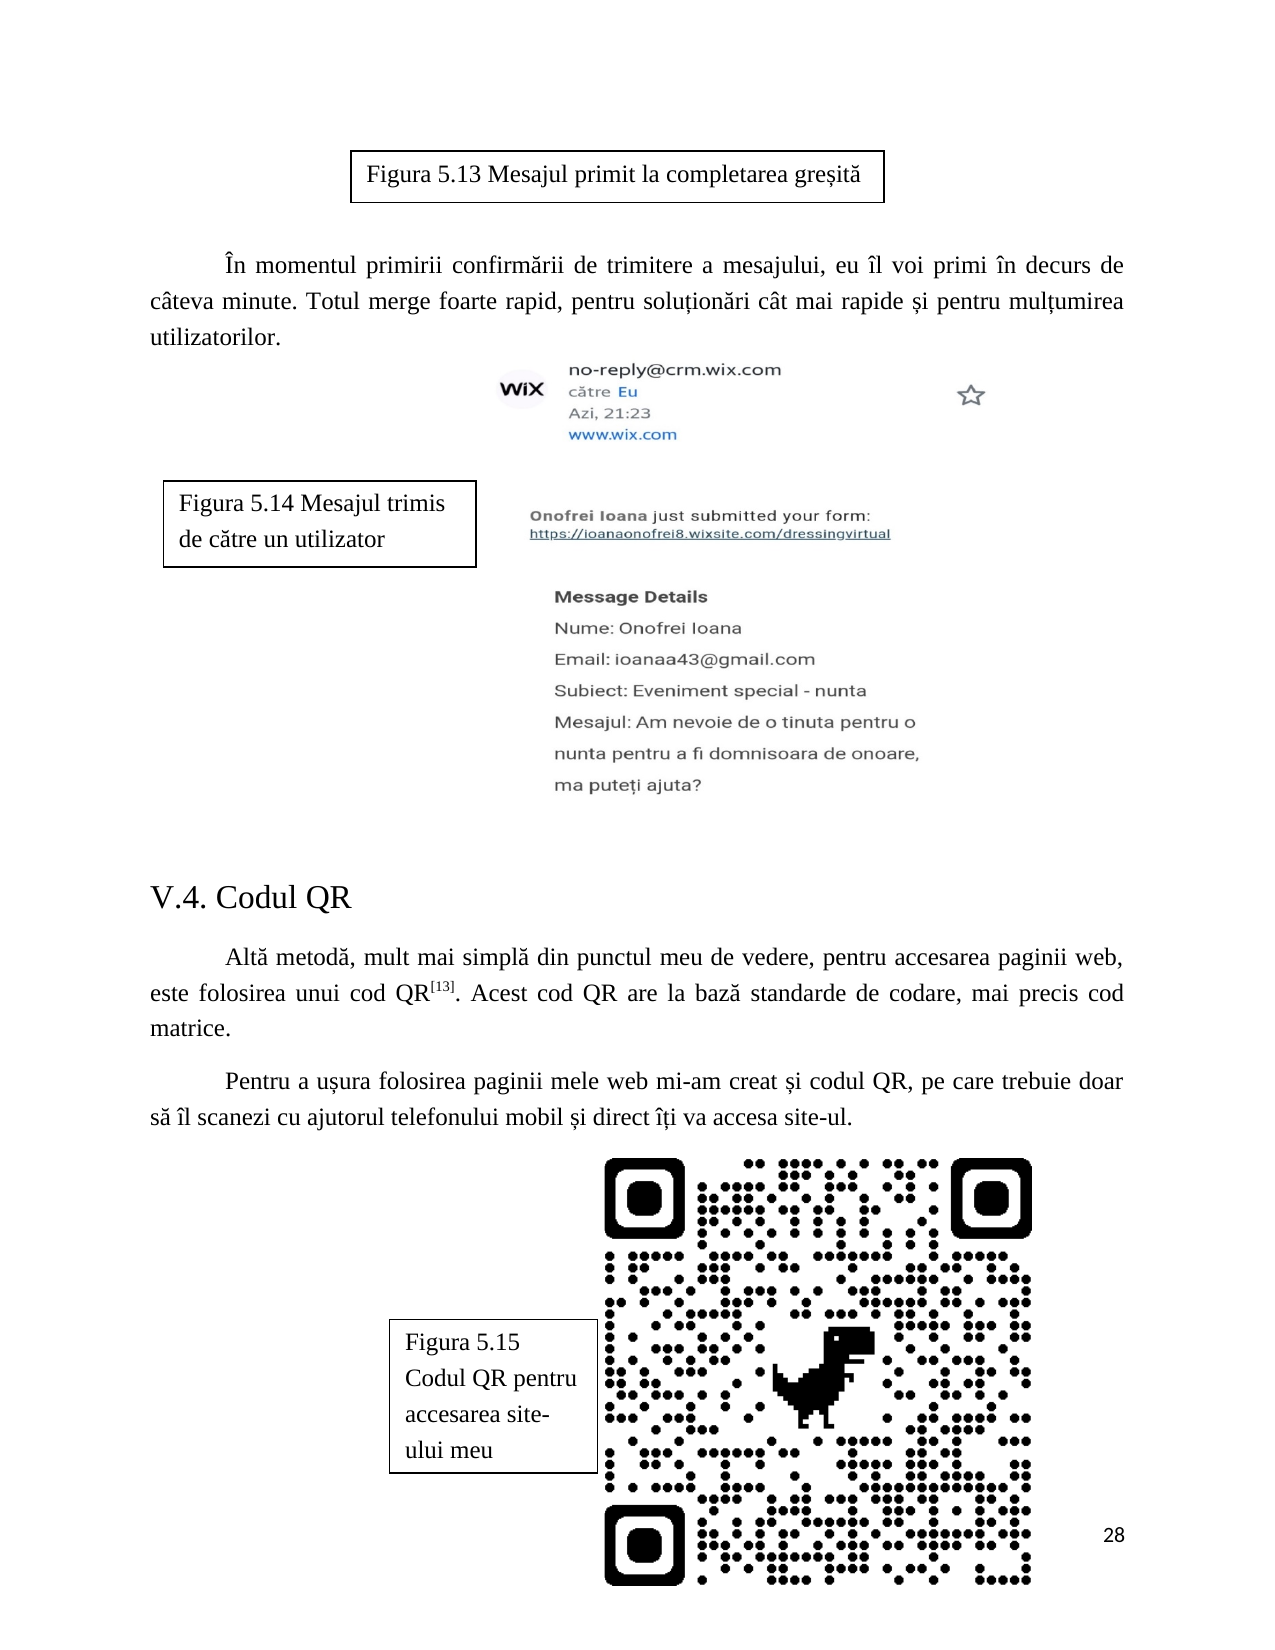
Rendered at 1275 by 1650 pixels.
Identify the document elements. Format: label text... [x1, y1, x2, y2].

text Pentru a ușura folosirea paginii mele web mi-am creat și codul QR, pe care trebuie doar să îl scanezi cu ajutorul telefonului mobil și direct îți va accesa site-ul. [150, 1066, 1125, 1131]
picture [604, 1158, 1032, 1586]
subtitle V.4. Codul QR [150, 877, 1125, 915]
picture [475, 333, 1007, 822]
text În momentul primirii confirmării de trimitere a mesajului, eu îl voi primi în decurs de câteva minute. Totul merge foarte rapid, pentru soluționări cât mai rapide și pentru mulțumirea utilizatorilor. [150, 250, 1125, 351]
text Altă metodă, mult mai simplă din punctul meu de vedere, pentru accesarea paginii web, este folosirea unui cod QR[13]. Acest cod QR are la bază standarde de codare, mai precis cod matrice. [150, 942, 1125, 1042]
